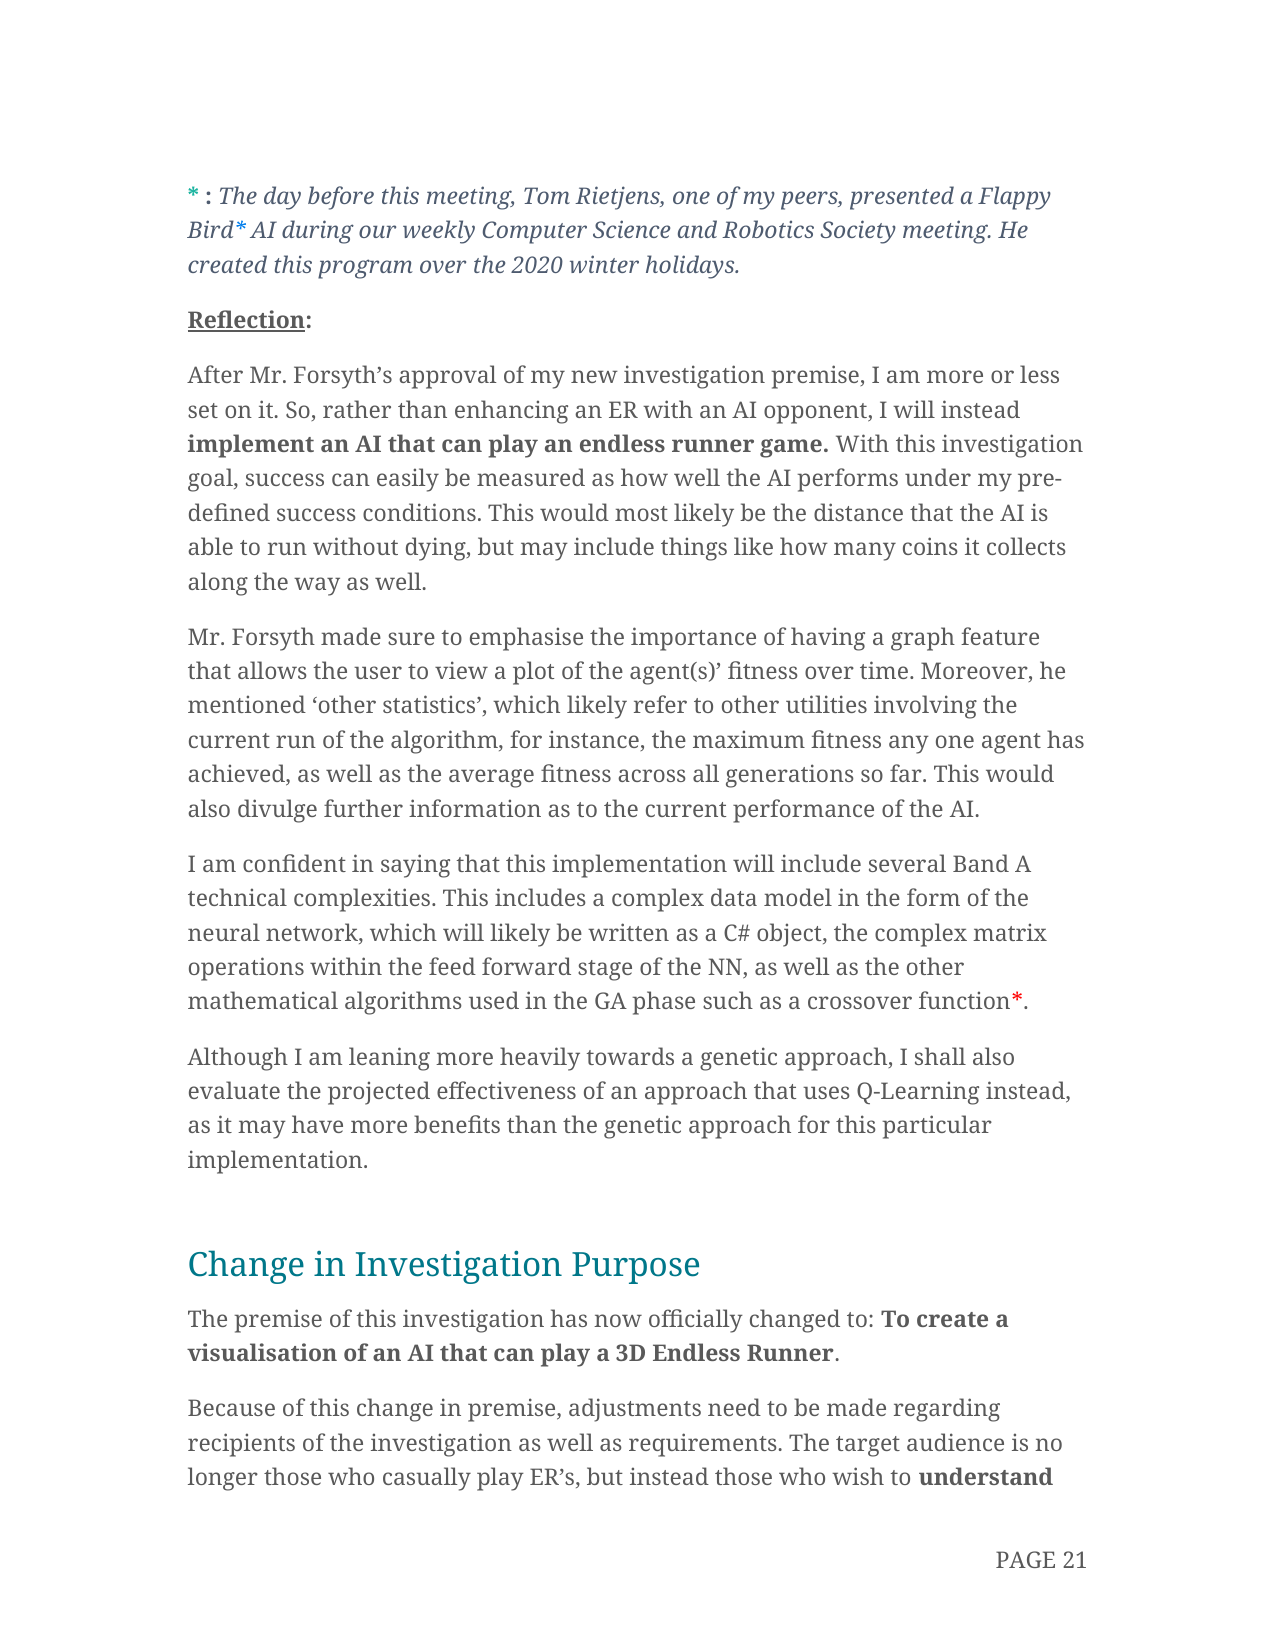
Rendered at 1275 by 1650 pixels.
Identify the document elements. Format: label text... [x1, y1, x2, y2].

text Mr. Forsyth made sure to emphasise the importance of having a graph feature that allows the user to view a plot of the agent(s)’ fitness over time. Moreover, he mentioned ‘other statistics’, which likely refer to other utilities involving the current run of the algorithm, for instance, the maximum fitness any one agent has achieved, as well as the average fitness across all generations so far. This would also divulge further information as to the current performance of the AI. [187, 621, 1087, 824]
text I am confident in saying that this implementation will include several Band A technical complexities. This includes a complex data model in the form of the neural network, which will likely be written as a C# object, the complex matrix operations within the feed forward stage of the NN, as well as the other mathematical algorithms used in the GA phase such as a crossover function*. [187, 848, 1087, 1016]
text The premise of this investigation has now officially changed to: To create a visualisation of an AI that can play a 3D Endless Runner. [187, 1303, 1087, 1368]
text Reflection: [187, 304, 1087, 335]
text * : The day before this meeting, Tom Rietjens, one of my peers, presented a Flappy Bird* AI during our weekly Computer Science and Robotics Society meeting. He created this program over the 2020 winter holidays. [187, 180, 1087, 280]
text After Mr. Forsyth’s approval of my new investigation premise, I am more or less set on it. So, rather than enhancing an ER with an AI opponent, I will instead implement an AI that can play an endless runner game. With this investigation goal, success can easily be measured as how well the AI performs under my pre-defined success conditions. This would most likely be the distance that the AI is able to run without dying, but may include things like how many coins it collects along the way as well. [187, 359, 1087, 597]
text Although I am leaning more heavily towards a genetic approach, I shall also evaluate the projected effectiveness of an approach that uses Q-Learning instead, as it may have more benefits than the genetic approach for this particular implementation. [187, 1040, 1087, 1175]
subtitle Change in Investigation Purpose [187, 1240, 1087, 1286]
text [187, 1392, 1087, 1492]
